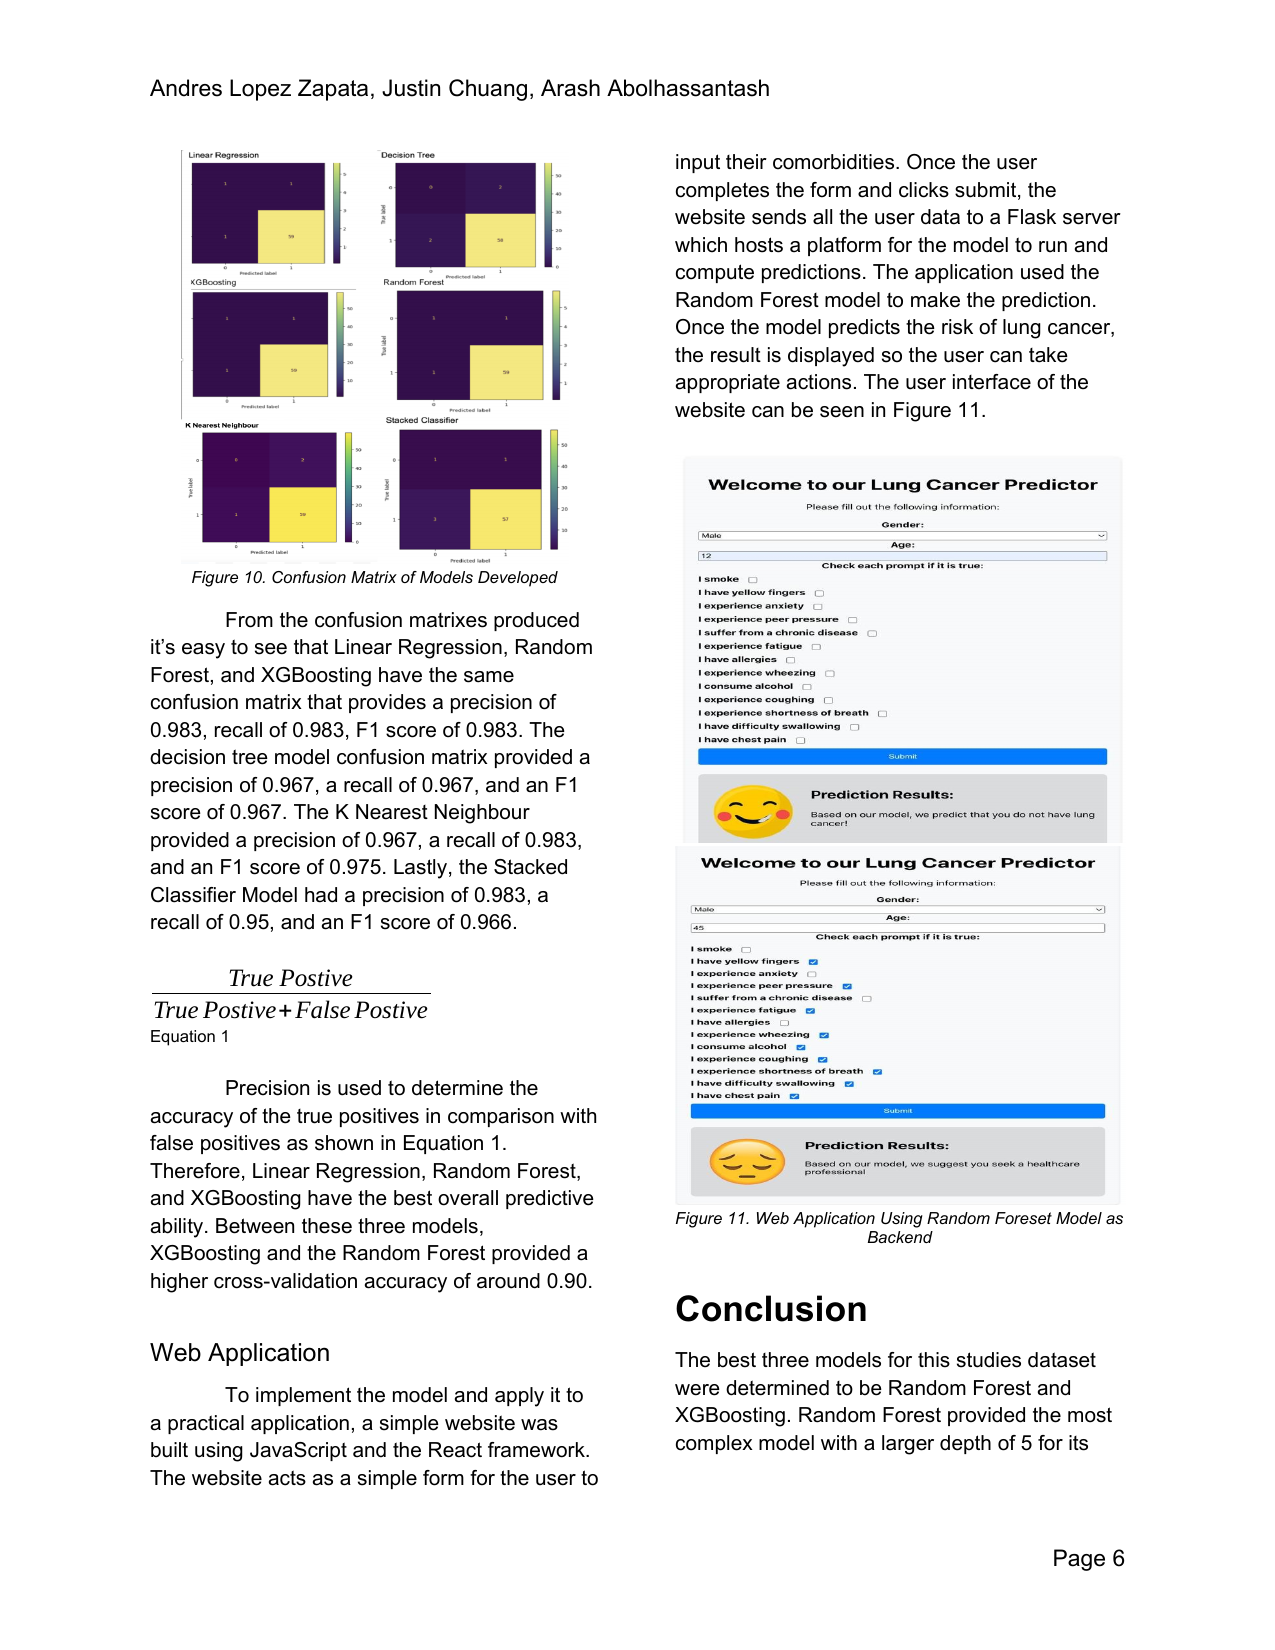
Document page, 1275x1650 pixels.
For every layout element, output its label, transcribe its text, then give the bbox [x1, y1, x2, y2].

text Precision is used to determine the accuracy of the true positives in comparison with false positives as shown in Equation 1. Therefore, Linear Regression, Random Forest, and XGBoosting have the best overall predictive ability. Between these three models, XGBoosting and the Random Forest provided a higher cross-validation accuracy of around 0.90. [150, 1076, 600, 1293]
text Figure 10. Confusion Matrix of Models Developed [150, 567, 600, 587]
subtitle Web Application [150, 1338, 600, 1367]
subtitle Conclusion [675, 1288, 1125, 1329]
text Figure 11. Web Application Using Random Foreset Model as Backend [675, 1208, 1125, 1247]
text Equation 1 [150, 965, 600, 1046]
picture [675, 846, 1125, 1205]
text From the confusion matrixes produced it’s easy to see that Linear Regression, Random Forest, and XGBoosting have the same confusion matrix that provides a precision of 0.983, recall of 0.983, F1 score of 0.983. The decision tree model confusion matrix provided a precision of 0.967, a recall of 0.967, and an F1 score of 0.967. The K Nearest Neighbour provided a precision of 0.967, a recall of 0.983, and an F1 score of 0.975. Lastly, the Stacked Classifier Model had a precision of 0.983, a recall of 0.95, and an F1 score of 0.966. [150, 607, 600, 934]
text To implement the model and apply it to a practical application, a simple website was built using JavaScript and the React framework. The website acts as a simple form for the user to input their comorbidities. Once the user completes the form and clicks submit, the website sends all the user data to a Flask server which hosts a platform for the model to run and compute predictions. The application used the Random Forest model to make the prediction. Once the model predicts the risk of lung cancer, the result is displayed so the user can take appropriate actions. The user interface of the website can be seen in Figure 11. [675, 150, 1125, 421]
picture [675, 452, 1125, 843]
picture [181, 150, 569, 564]
text To implement the model and apply it to a practical application, a simple website was built using JavaScript and the React framework. The website acts as a simple form for the user to input their comorbidities. Once the user completes the form and clicks submit, the website sends all the user data to a Flask server which hosts a platform for the model to run and compute predictions. The application used the Random Forest model to make the prediction. Once the model predicts the risk of lung cancer, the result is displayed so the user can take appropriate actions. The user interface of the website can be seen in Figure 11. [150, 1383, 600, 1490]
